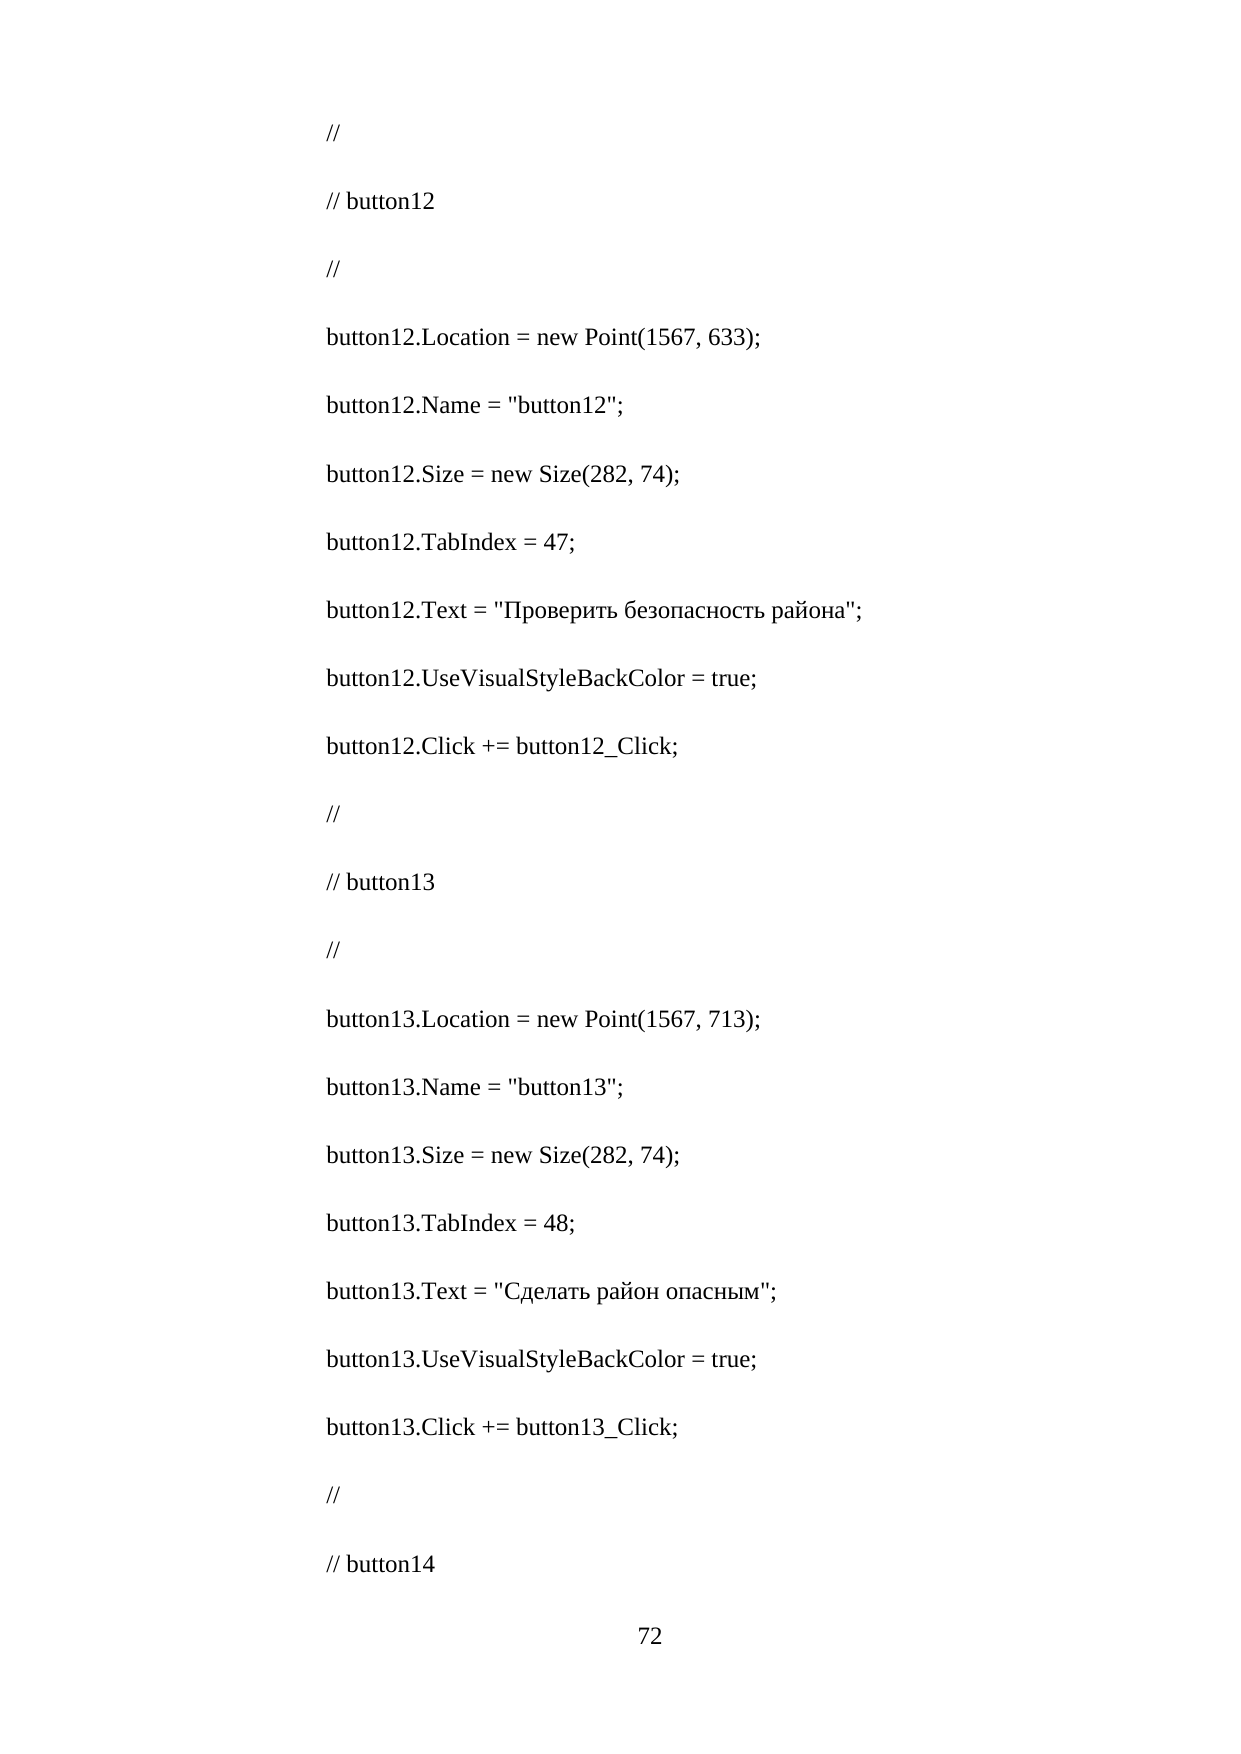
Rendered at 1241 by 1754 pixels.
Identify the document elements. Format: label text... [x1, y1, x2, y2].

text button13.Click += button13_Click; [177, 1412, 1122, 1441]
text // button13 [177, 867, 1122, 896]
text button13.Size = new Size(282, 74); [177, 1140, 1122, 1169]
text // [177, 799, 1122, 828]
text // button14 [177, 1549, 1122, 1577]
text button12.Size = new Size(282, 74); [177, 459, 1122, 487]
text button12.Name = "button12"; [177, 391, 1122, 419]
text // [177, 1481, 1122, 1509]
text button12.Text = "Проверить безопасность района"; [177, 595, 1122, 624]
text button13.Name = "button13"; [177, 1072, 1122, 1101]
text button13.TabIndex = 48; [177, 1208, 1122, 1237]
text button13.Text = "Сделать район опасным"; [177, 1276, 1122, 1305]
text button12.Click += button12_Click; [177, 731, 1122, 760]
text // [177, 118, 1122, 147]
text button12.UseVisualStyleBackColor = true; [177, 663, 1122, 692]
text // [177, 254, 1122, 283]
text button12.TabIndex = 47; [177, 527, 1122, 556]
text // button12 [177, 186, 1122, 215]
text button12.Location = new Point(1567, 633); [177, 322, 1122, 351]
text button13.Location = new Point(1567, 713); [177, 1004, 1122, 1032]
text button13.UseVisualStyleBackColor = true; [177, 1344, 1122, 1373]
text // [177, 936, 1122, 964]
